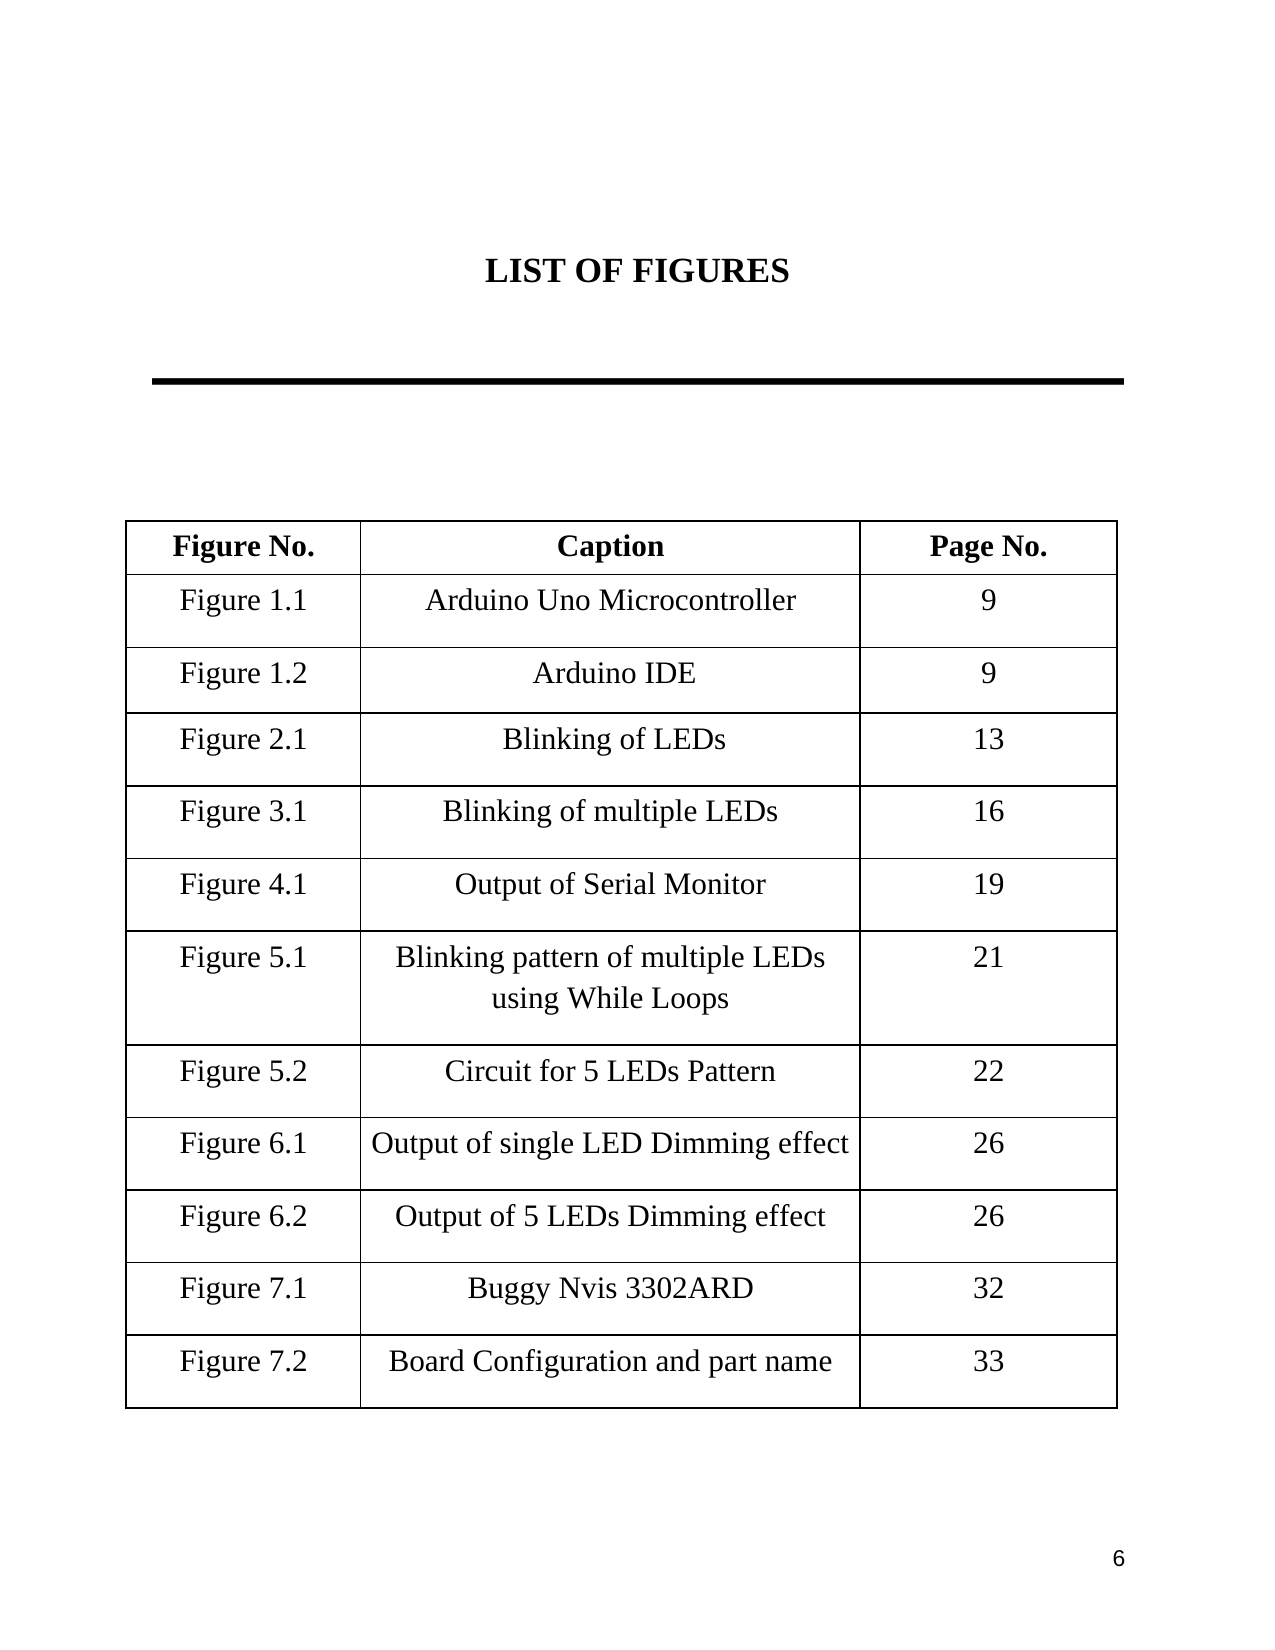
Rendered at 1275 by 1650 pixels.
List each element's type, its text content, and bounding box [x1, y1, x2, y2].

table_cell 26 [861, 1118, 1116, 1189]
table_cell Output of Serial Monitor [361, 859, 859, 930]
table_cell 26 [861, 1191, 1116, 1262]
table_cell 33 [861, 1336, 1116, 1407]
table_cell 13 [861, 714, 1116, 785]
table_header Page No. [861, 522, 1116, 574]
table_cell Figure 5.1 [127, 932, 360, 1044]
table_cell Output of single LED Dimming effect [361, 1118, 859, 1189]
table_cell Figure 6.2 [127, 1191, 360, 1262]
table_cell Arduino Uno Microcontroller [361, 575, 859, 646]
table_cell Blinking pattern of multiple LEDs using While Loops [361, 932, 859, 1044]
table_cell Figure 7.1 [127, 1263, 360, 1334]
table_cell Blinking of multiple LEDs [361, 787, 859, 857]
table_cell Circuit for 5 LEDs Pattern [361, 1046, 859, 1117]
table_cell Buggy Nvis 3302ARD [361, 1263, 859, 1334]
table_cell 21 [861, 932, 1116, 1044]
table_cell 9 [861, 575, 1116, 646]
table_cell Board Configuration and part name [361, 1336, 859, 1407]
table_cell Figure 2.1 [127, 714, 360, 785]
table_cell 9 [861, 648, 1116, 712]
table_cell Figure 4.1 [127, 859, 360, 930]
table_cell Figure 1.2 [127, 648, 360, 712]
table_cell Figure 7.2 [127, 1336, 360, 1407]
table_cell Blinking of LEDs [361, 714, 859, 785]
table_cell Arduino IDE [361, 648, 859, 712]
table_cell Figure 3.1 [127, 787, 360, 857]
picture [150, 376, 1125, 387]
table_cell Output of 5 LEDs Dimming effect [361, 1191, 859, 1262]
table_header Figure No. [127, 522, 360, 574]
text LIST OF FIGURES [150, 249, 1125, 290]
table_cell 19 [861, 859, 1116, 930]
table_cell 32 [861, 1263, 1116, 1334]
table_header Caption [361, 522, 859, 574]
table_cell Figure 5.2 [127, 1046, 360, 1117]
table_cell Figure 6.1 [127, 1118, 360, 1189]
table_cell Figure 1.1 [127, 575, 360, 646]
table_cell 16 [861, 787, 1116, 857]
table_cell 22 [861, 1046, 1116, 1117]
